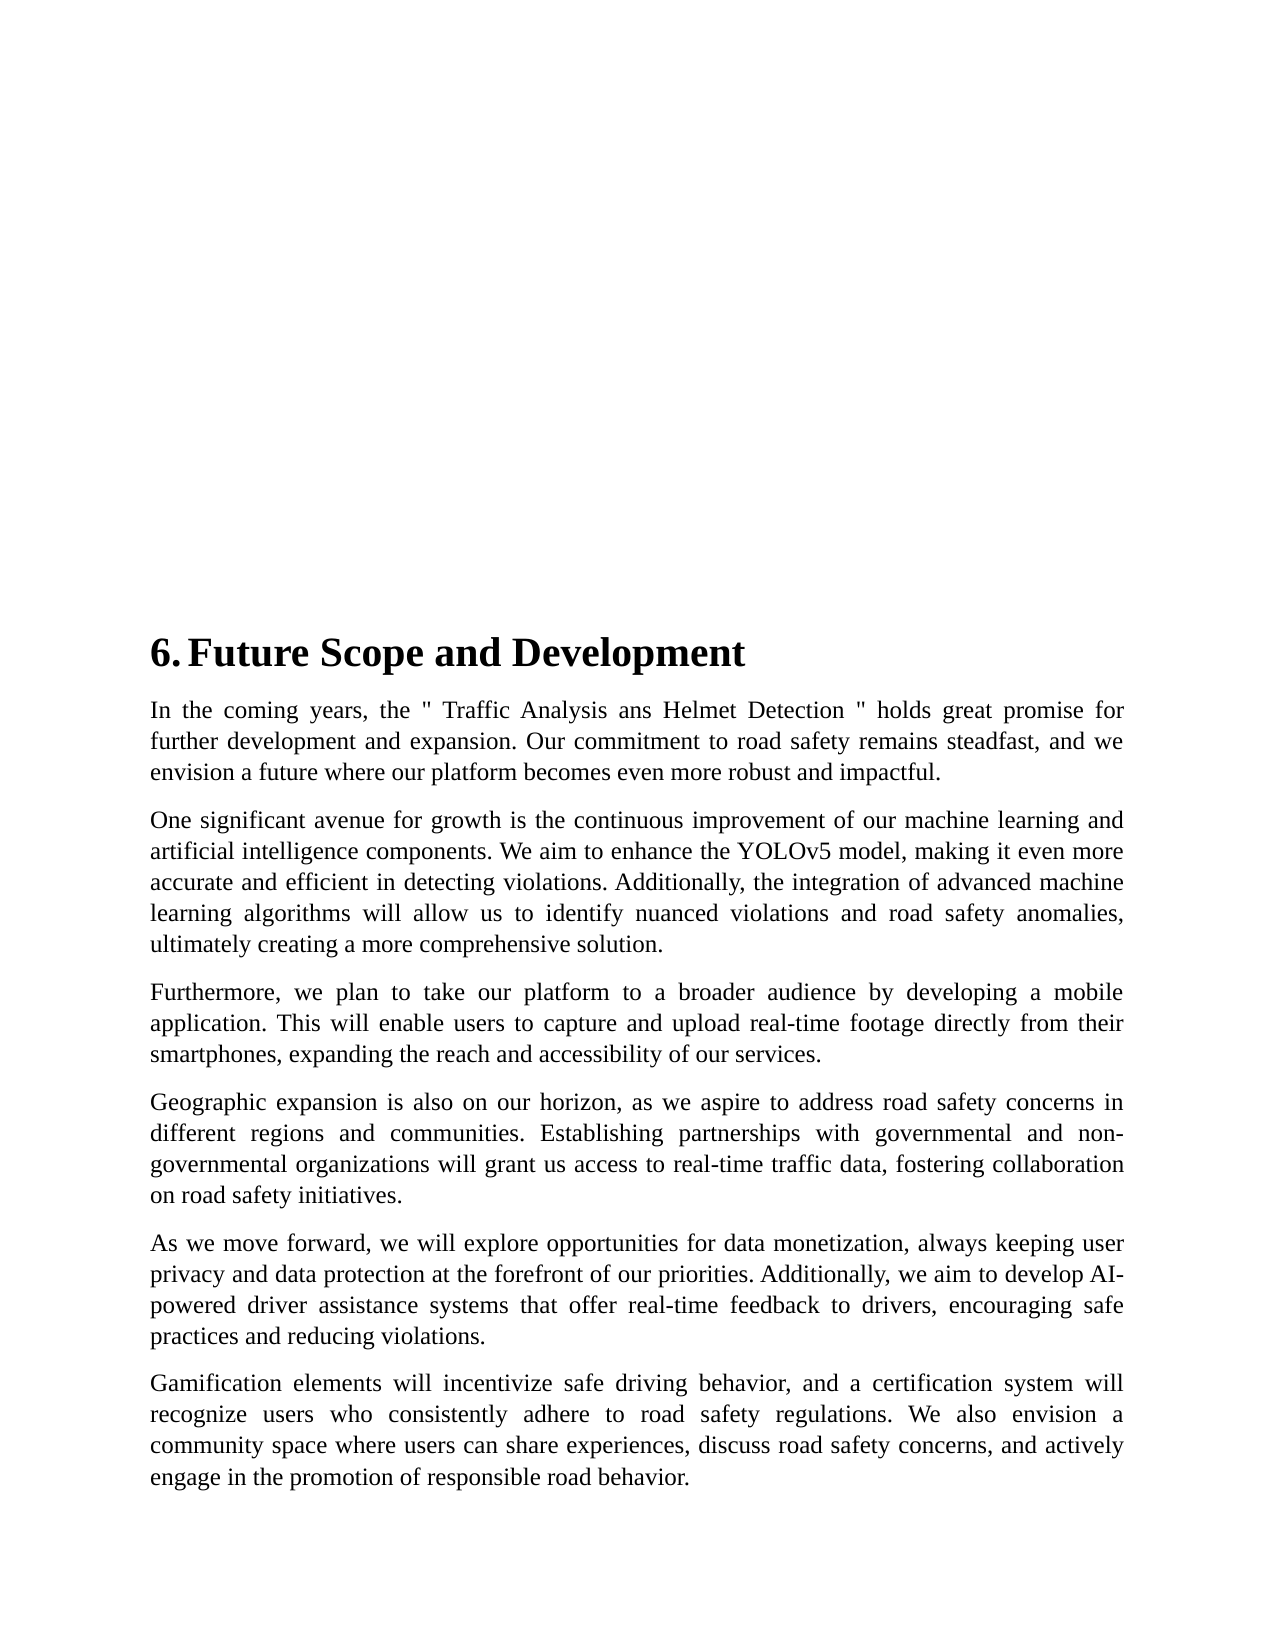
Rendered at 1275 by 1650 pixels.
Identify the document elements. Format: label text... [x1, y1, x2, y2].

text As we move forward, we will explore opportunities for data monetization, always keeping user privacy and data protection at the forefront of our priorities. Additionally, we aim to develop AI-powered driver assistance systems that offer real-time feedback to drivers, encouraging safe practices and reducing violations. [150, 1228, 1125, 1349]
text Furthermore, we plan to take our platform to a broader audience by developing a mobile application. This will enable users to capture and upload real-time footage directly from their smartphones, expanding the reach and accessibility of our services. [150, 977, 1125, 1068]
text In the coming years, the " Traffic Analysis ans Helmet Detection " holds great promise for further development and expansion. Our commitment to road safety remains steadfast, and we envision a future where our platform becomes even more robust and impactful. [150, 695, 1125, 786]
text Geographic expansion is also on our horizon, as we aspire to address road safety concerns in different regions and communities. Establishing partnerships with governmental and non-governmental organizations will grant us access to real-time traffic data, fostering collaboration on road safety initiatives. [150, 1087, 1125, 1209]
text One significant avenue for growth is the continuous improvement of our machine learning and artificial intelligence components. We aim to enhance the YOLOv5 model, making it even more accurate and efficient in detecting violations. Additionally, the integration of advanced machine learning algorithms will allow us to identify nuanced violations and road safety anomalies, ultimately creating a more comprehensive solution. [150, 805, 1125, 958]
text Gamification elements will incentivize safe driving behavior, and a certification system will recognize users who consistently adhere to road safety regulations. We also envision a community space where users can share experiences, discuss road safety concerns, and actively engage in the promotion of responsible road behavior. [150, 1368, 1125, 1490]
list Future Scope and Development [150, 627, 1125, 675]
